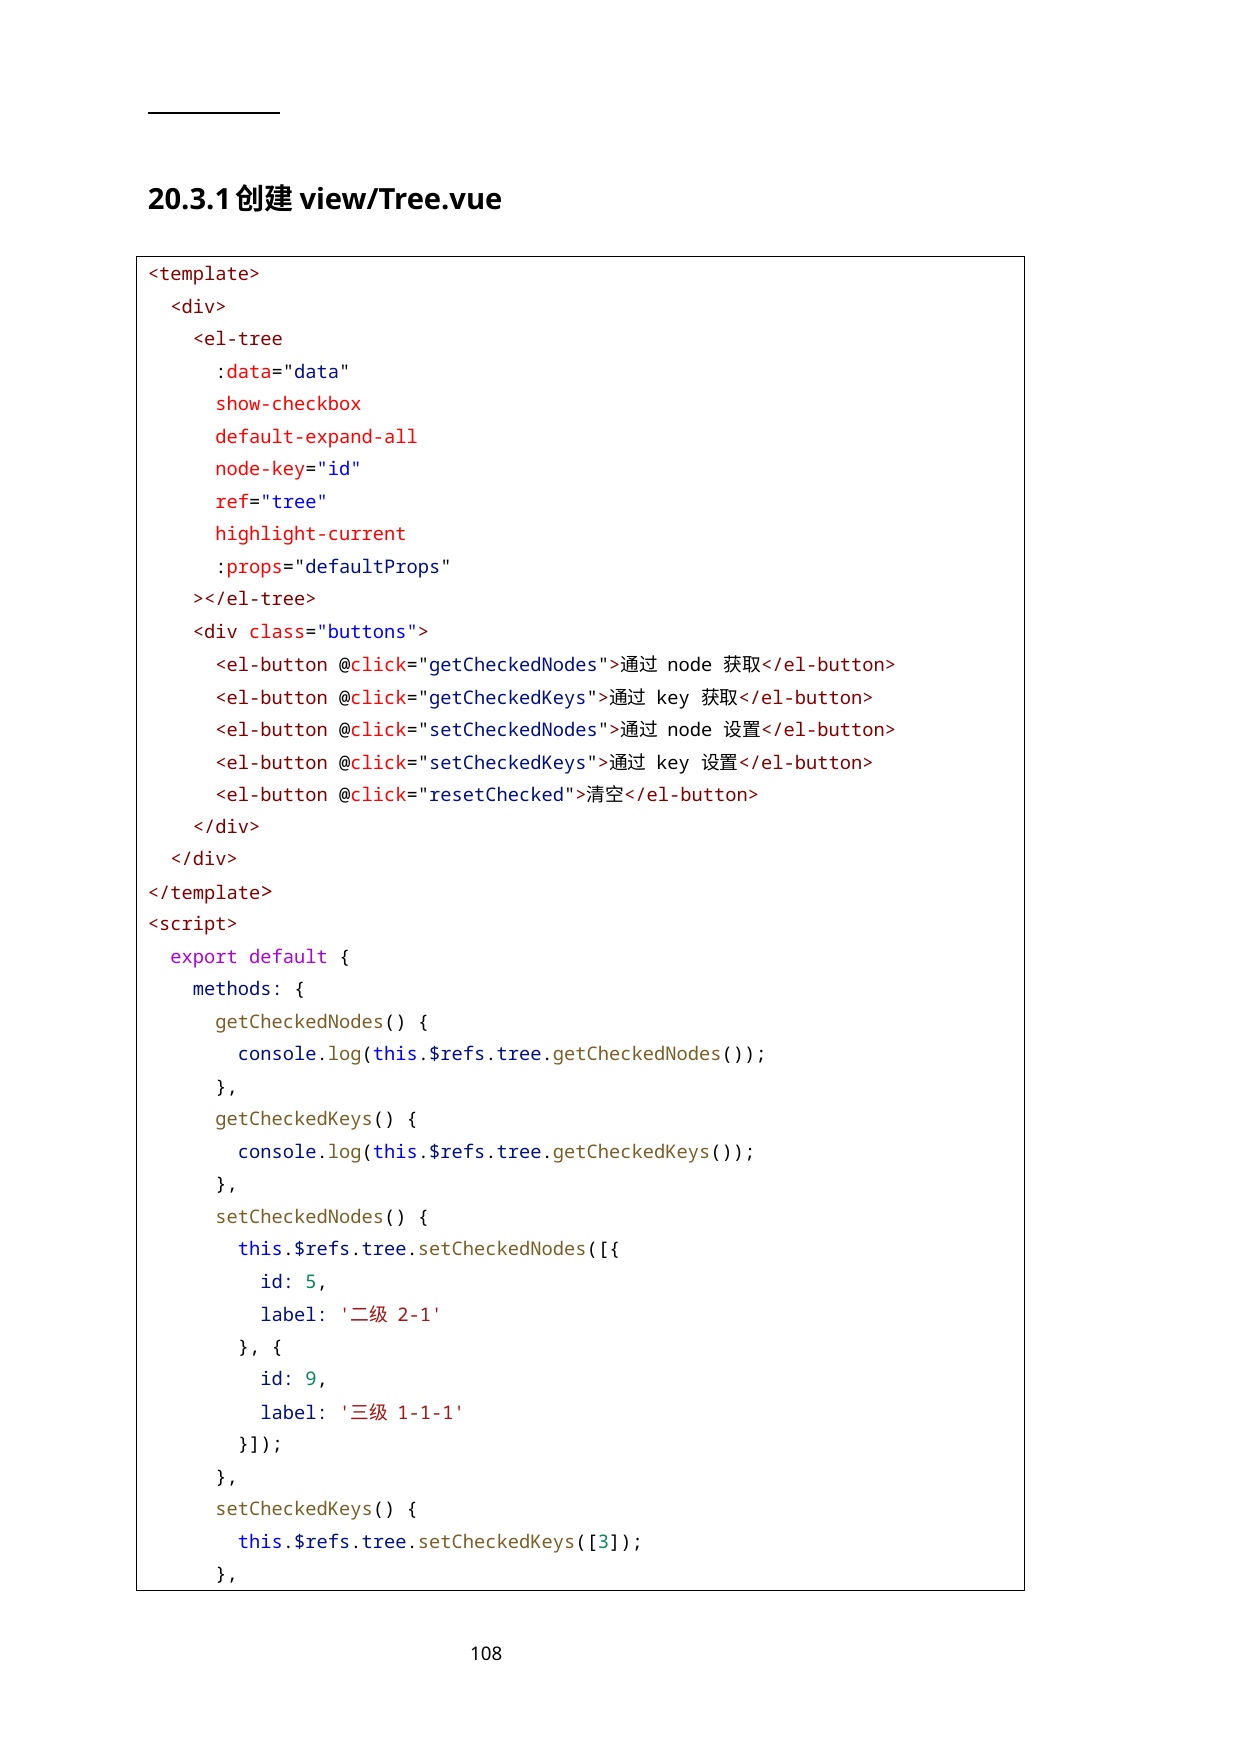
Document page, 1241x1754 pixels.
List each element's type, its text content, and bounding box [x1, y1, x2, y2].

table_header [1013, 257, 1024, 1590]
subtitle 创建view/Tree.vue [148, 164, 1093, 229]
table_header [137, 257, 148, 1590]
